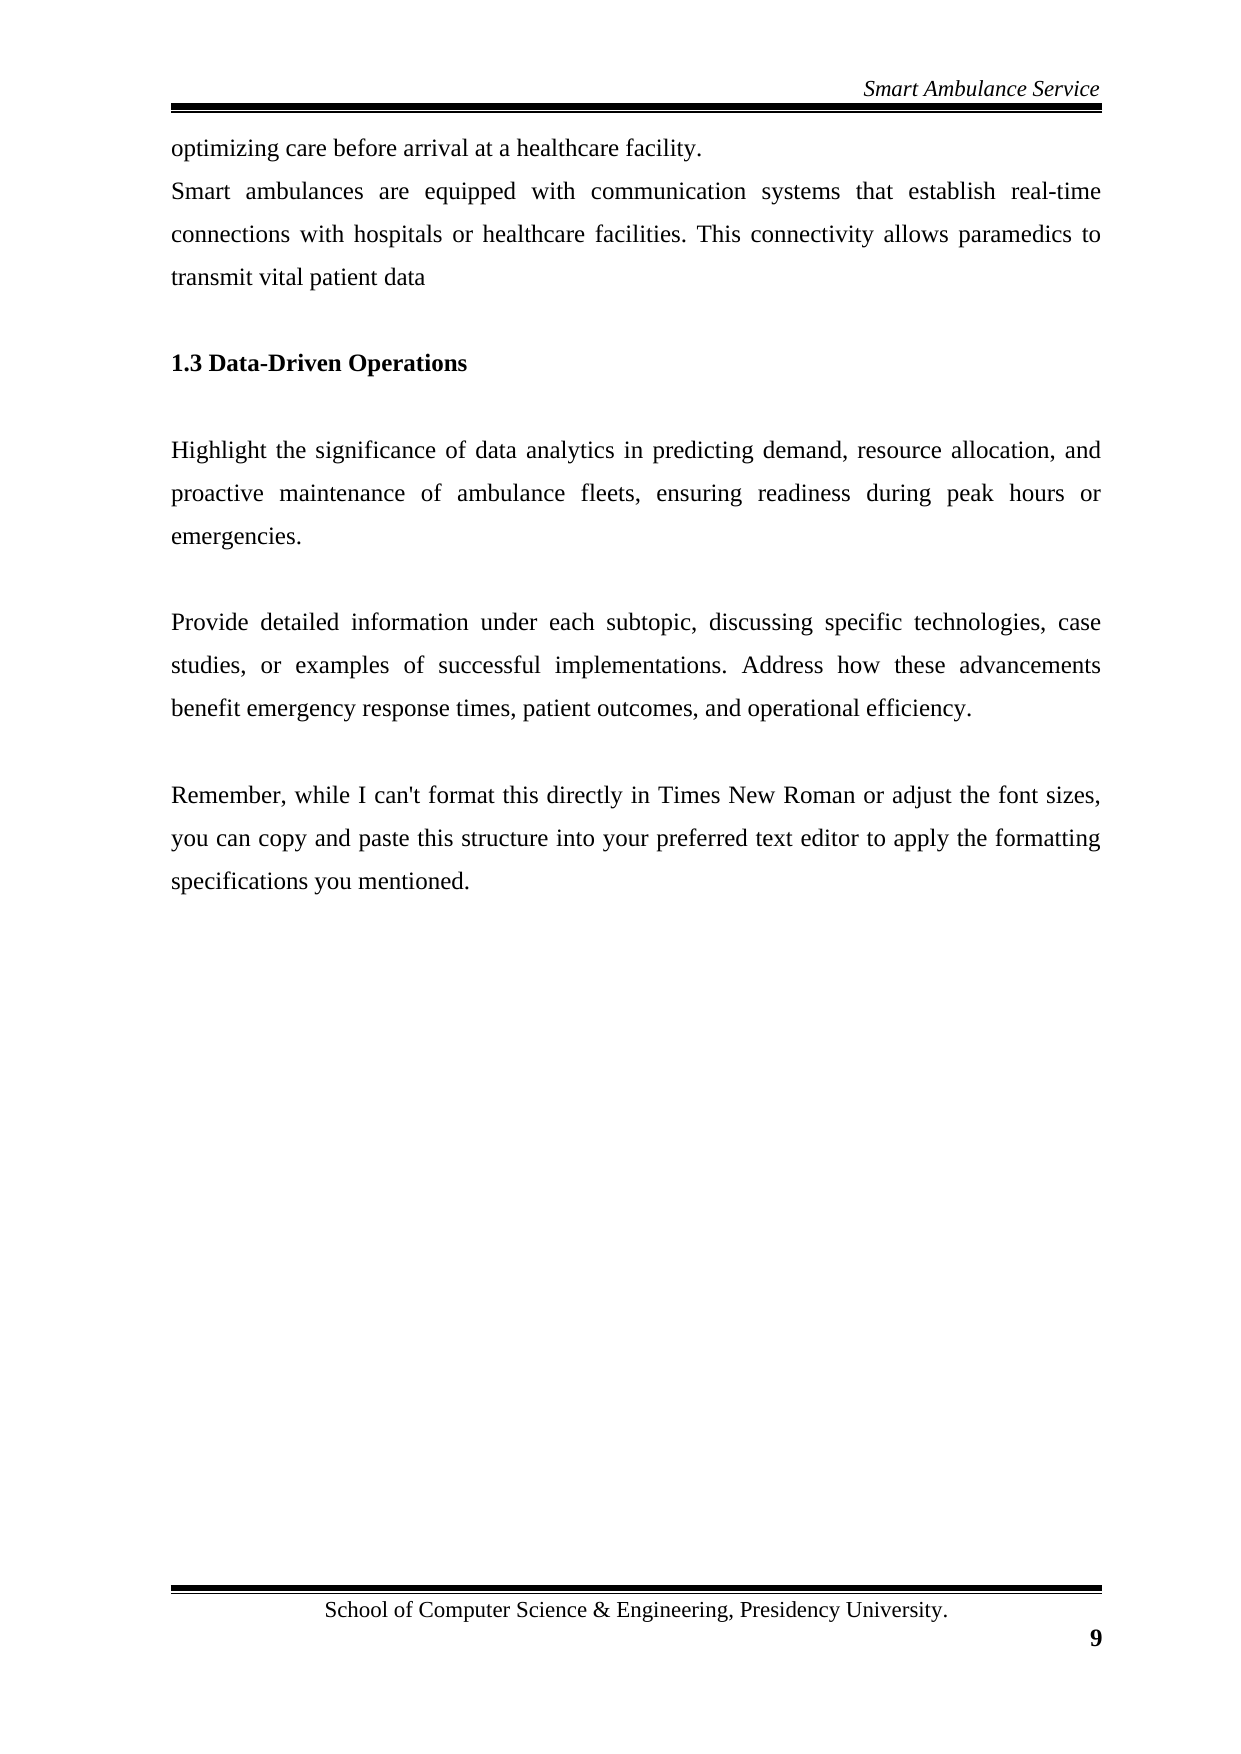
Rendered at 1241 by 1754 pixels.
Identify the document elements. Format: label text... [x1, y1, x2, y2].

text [171, 133, 1102, 162]
text Remember, while I can't format this directly in Times New Roman or adjust the font sizes, you can copy and paste this structure into your preferred text editor to apply the formatting specifications you mentioned. [171, 780, 1102, 895]
text Smart ambulances are equipped with communication systems that establish real-time connections with hospitals or healthcare facilities. This connectivity allows paramedics to transmit vital patient data [171, 176, 1102, 291]
text 1.3 Data-Driven Operations [171, 348, 1102, 377]
text Highlight the significance of data analytics in predicting demand, resource allocation, and proactive maintenance of ambulance fleets, ensuring readiness during peak hours or emergencies. [171, 435, 1102, 550]
text Provide detailed information under each subtopic, discussing specific technologies, case studies, or examples of successful implementations. Address how these advancements benefit emergency response times, patient outcomes, and operational efficiency. [171, 607, 1102, 722]
